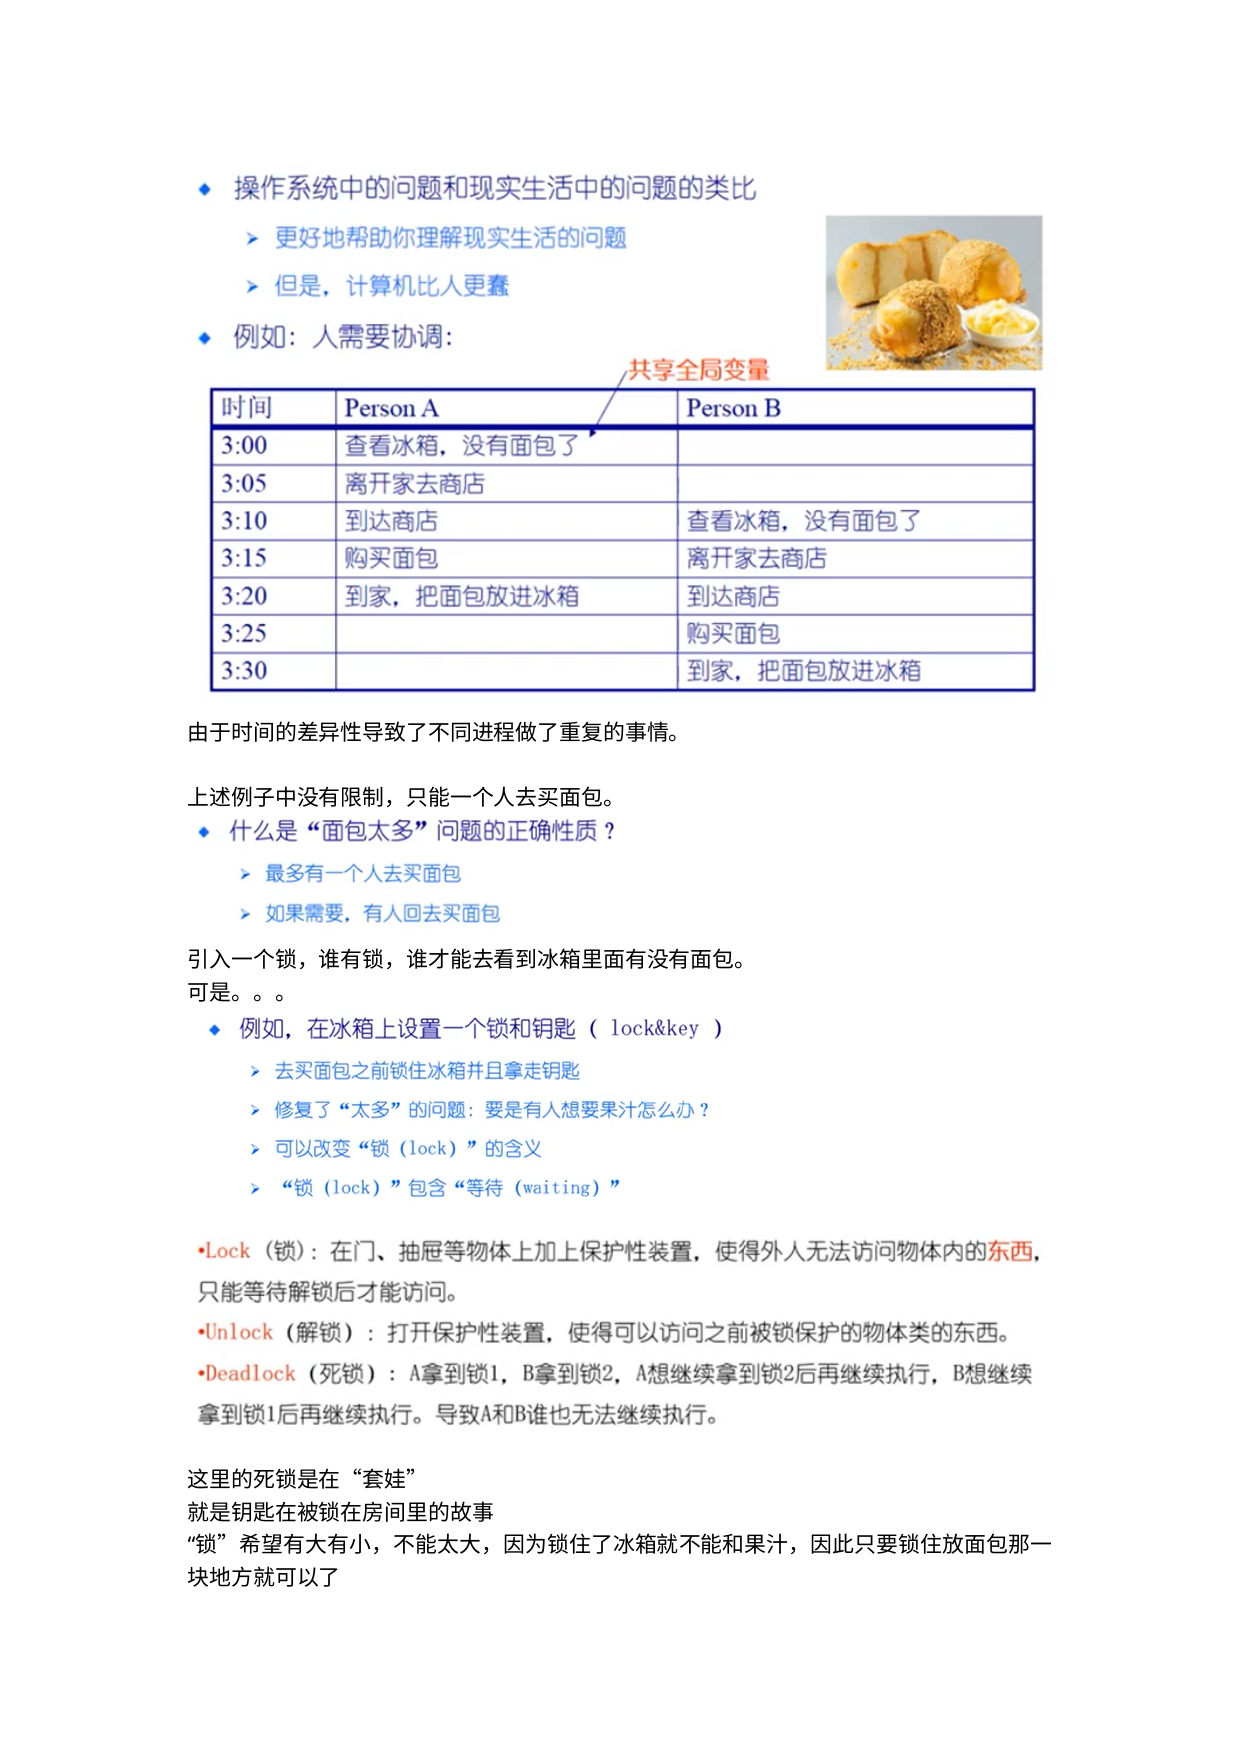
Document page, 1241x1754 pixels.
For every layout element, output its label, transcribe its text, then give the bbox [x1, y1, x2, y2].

text 引入一个锁，谁有锁，谁才能去看到冰箱里面有没有面包。 [187, 942, 1053, 974]
picture [187, 162, 1053, 704]
text 由于时间的差异性导致了不同进程做了重复的事情。 [187, 714, 1053, 747]
picture [187, 1007, 753, 1201]
picture [187, 812, 622, 932]
picture [187, 1234, 1053, 1432]
text 这里的死锁是在“套娃” [187, 1462, 1053, 1494]
text “锁”希望有大有小，不能太大，因为锁住了冰箱就不能和果汁，因此只要锁住放面包那一块地方就可以了 [187, 1527, 1053, 1592]
text 上述例子中没有限制，只能一个人去买面包。 [187, 779, 1053, 812]
text 就是钥匙在被锁在房间里的故事 [187, 1494, 1053, 1527]
text 可是。。。 [187, 974, 1053, 1007]
